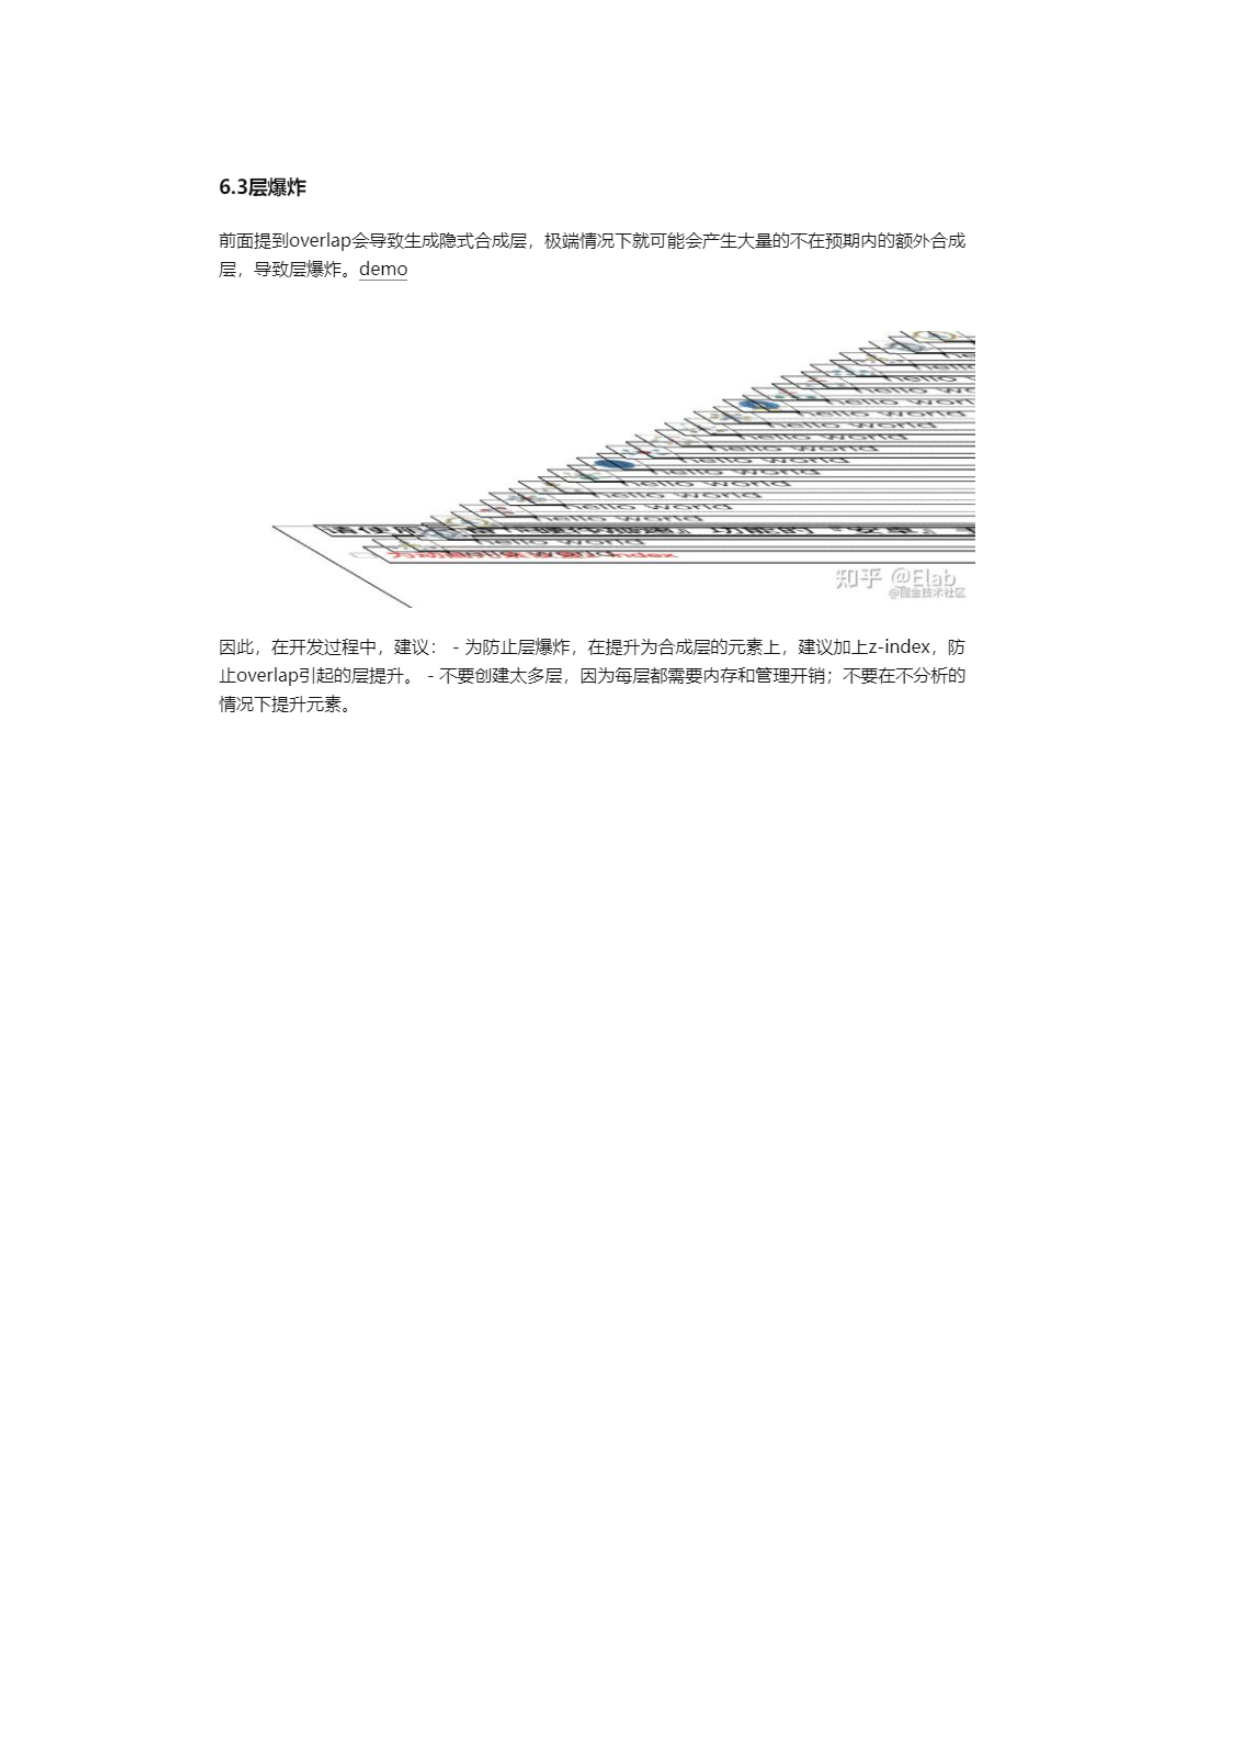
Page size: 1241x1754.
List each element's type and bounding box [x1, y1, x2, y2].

picture [187, 162, 994, 720]
